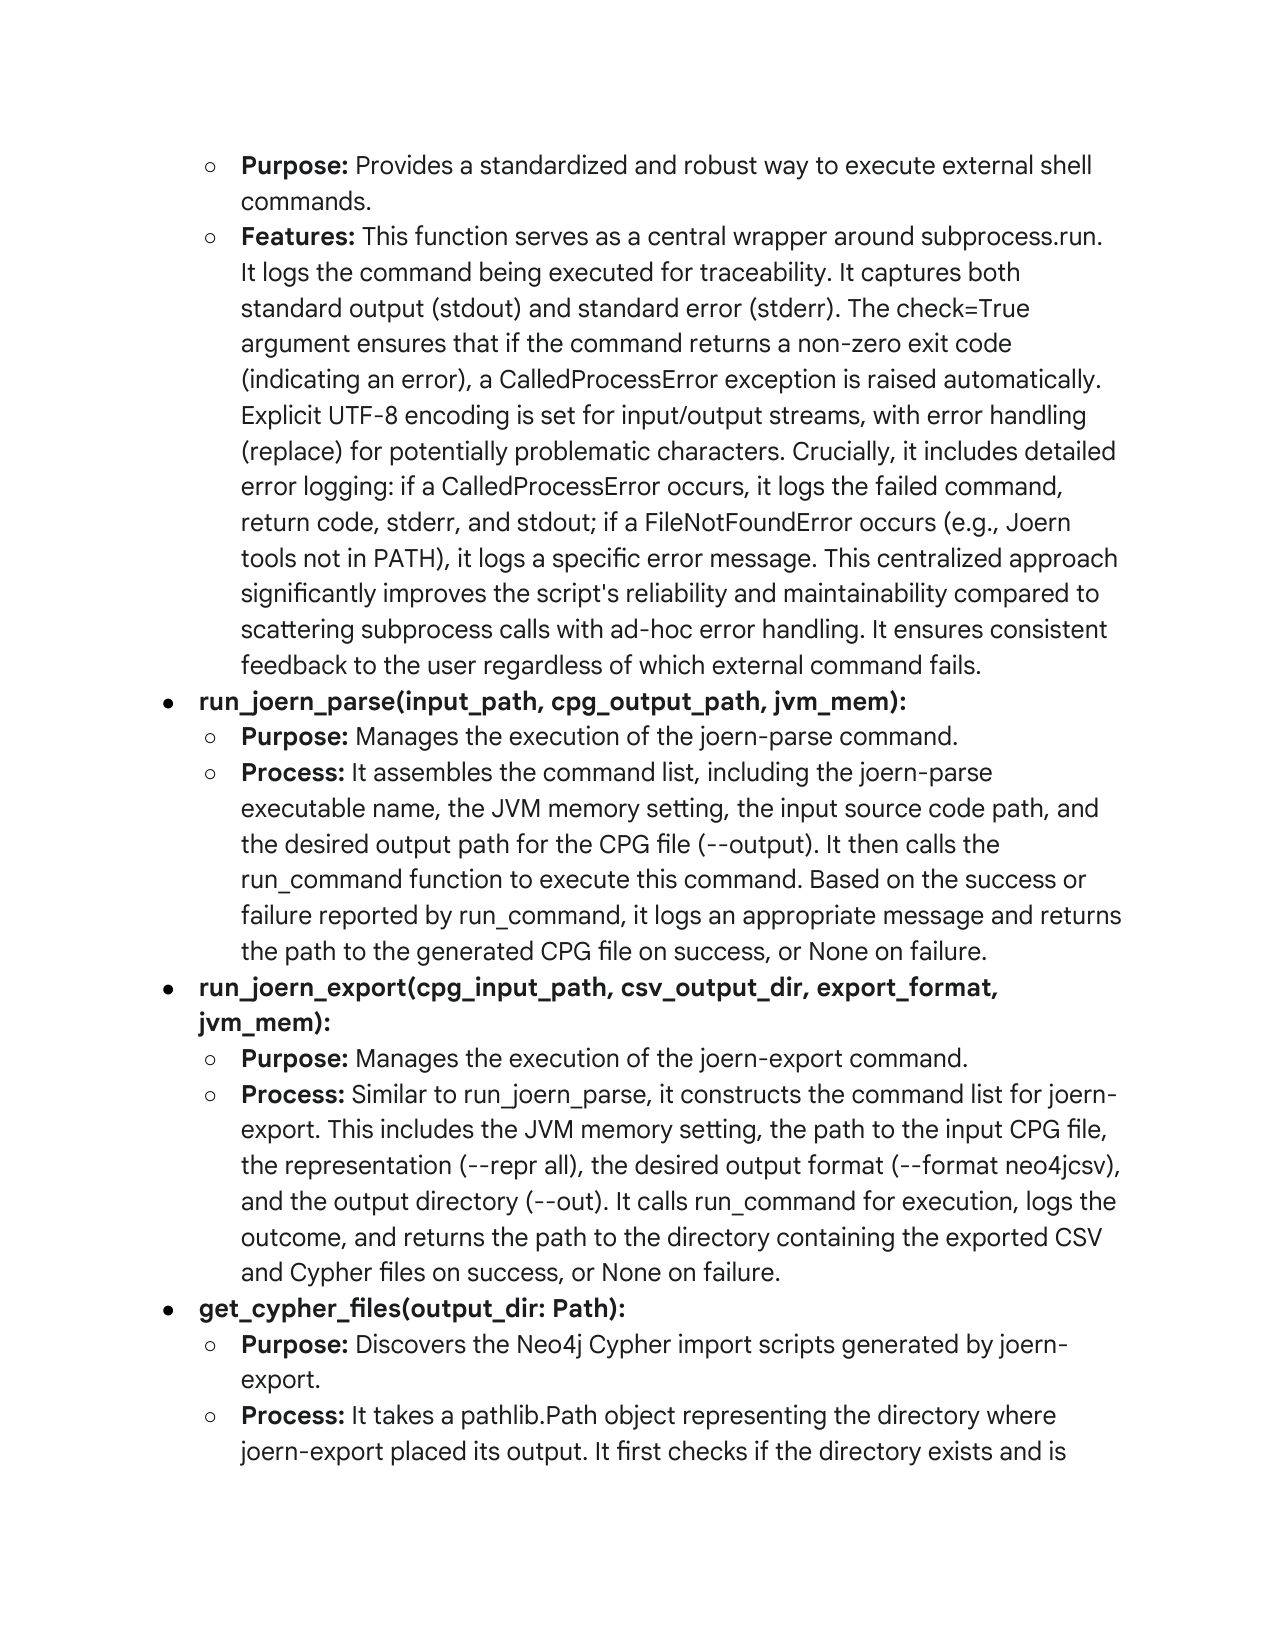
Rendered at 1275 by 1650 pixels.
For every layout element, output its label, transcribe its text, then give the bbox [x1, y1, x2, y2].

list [203, 1401, 1125, 1468]
list Purpose: Provides a standardized and robust way to execute external shell commands. [203, 150, 1125, 217]
list get_cypher_files(output_dir: Path): [161, 1293, 1125, 1325]
list Features: This function serves as a central wrapper around subprocess.run. It logs the command being executed for traceability. It captures both standard output (stdout) and standard error (stderr). The check=True argument ensures that if the command returns a non-zero exit code (indicating an error), a CalledProcessError exception is raised automatically. Explicit UTF-8 encoding is set for input/output streams, with error handling (replace) for potentially problematic characters. Crucially, it includes detailed error logging: if a CalledProcessError occurs, it logs the failed command, return code, stderr, and stdout; if a FileNotFoundError occurs (e.g., Joern tools not in PATH), it logs a specific error message. This centralized approach significantly improves the script's reliability and maintainability compared to scattering subprocess calls with ad-hoc error handling. It ensures consistent feedback to the user regardless of which external command fails. [203, 221, 1125, 682]
list Purpose: Manages the execution of the joern-export command. [203, 1043, 1125, 1074]
list run_joern_parse(input_path, cpg_output_path, jvm_mem): [161, 686, 1125, 717]
list Purpose: Manages the execution of the joern-parse command. [203, 722, 1125, 753]
list Process: It assembles the command list, including the joern-parse executable name, the JVM memory setting, the input source code path, and the desired output path for the CPG file (--output). It then calls the run_command function to execute this command. Based on the success or failure reported by run_command, it logs an appropriate message and returns the path to the generated CPG file on success, or None on failure. [203, 757, 1125, 967]
list run_joern_export(cpg_input_path, csv_output_dir, export_format, jvm_mem): [161, 972, 1125, 1039]
list Process: Similar to run_joern_parse, it constructs the command list for joern-export. This includes the JVM memory setting, the path to the input CPG file, the representation (--repr all), the desired output format (--format neo4jcsv), and the output directory (--out). It calls run_command for execution, logs the outcome, and returns the path to the directory containing the exported CSV and Cypher files on success, or None on failure. [203, 1079, 1125, 1289]
list Purpose: Discovers the Neo4j Cypher import scripts generated by joern-export. [203, 1329, 1125, 1396]
